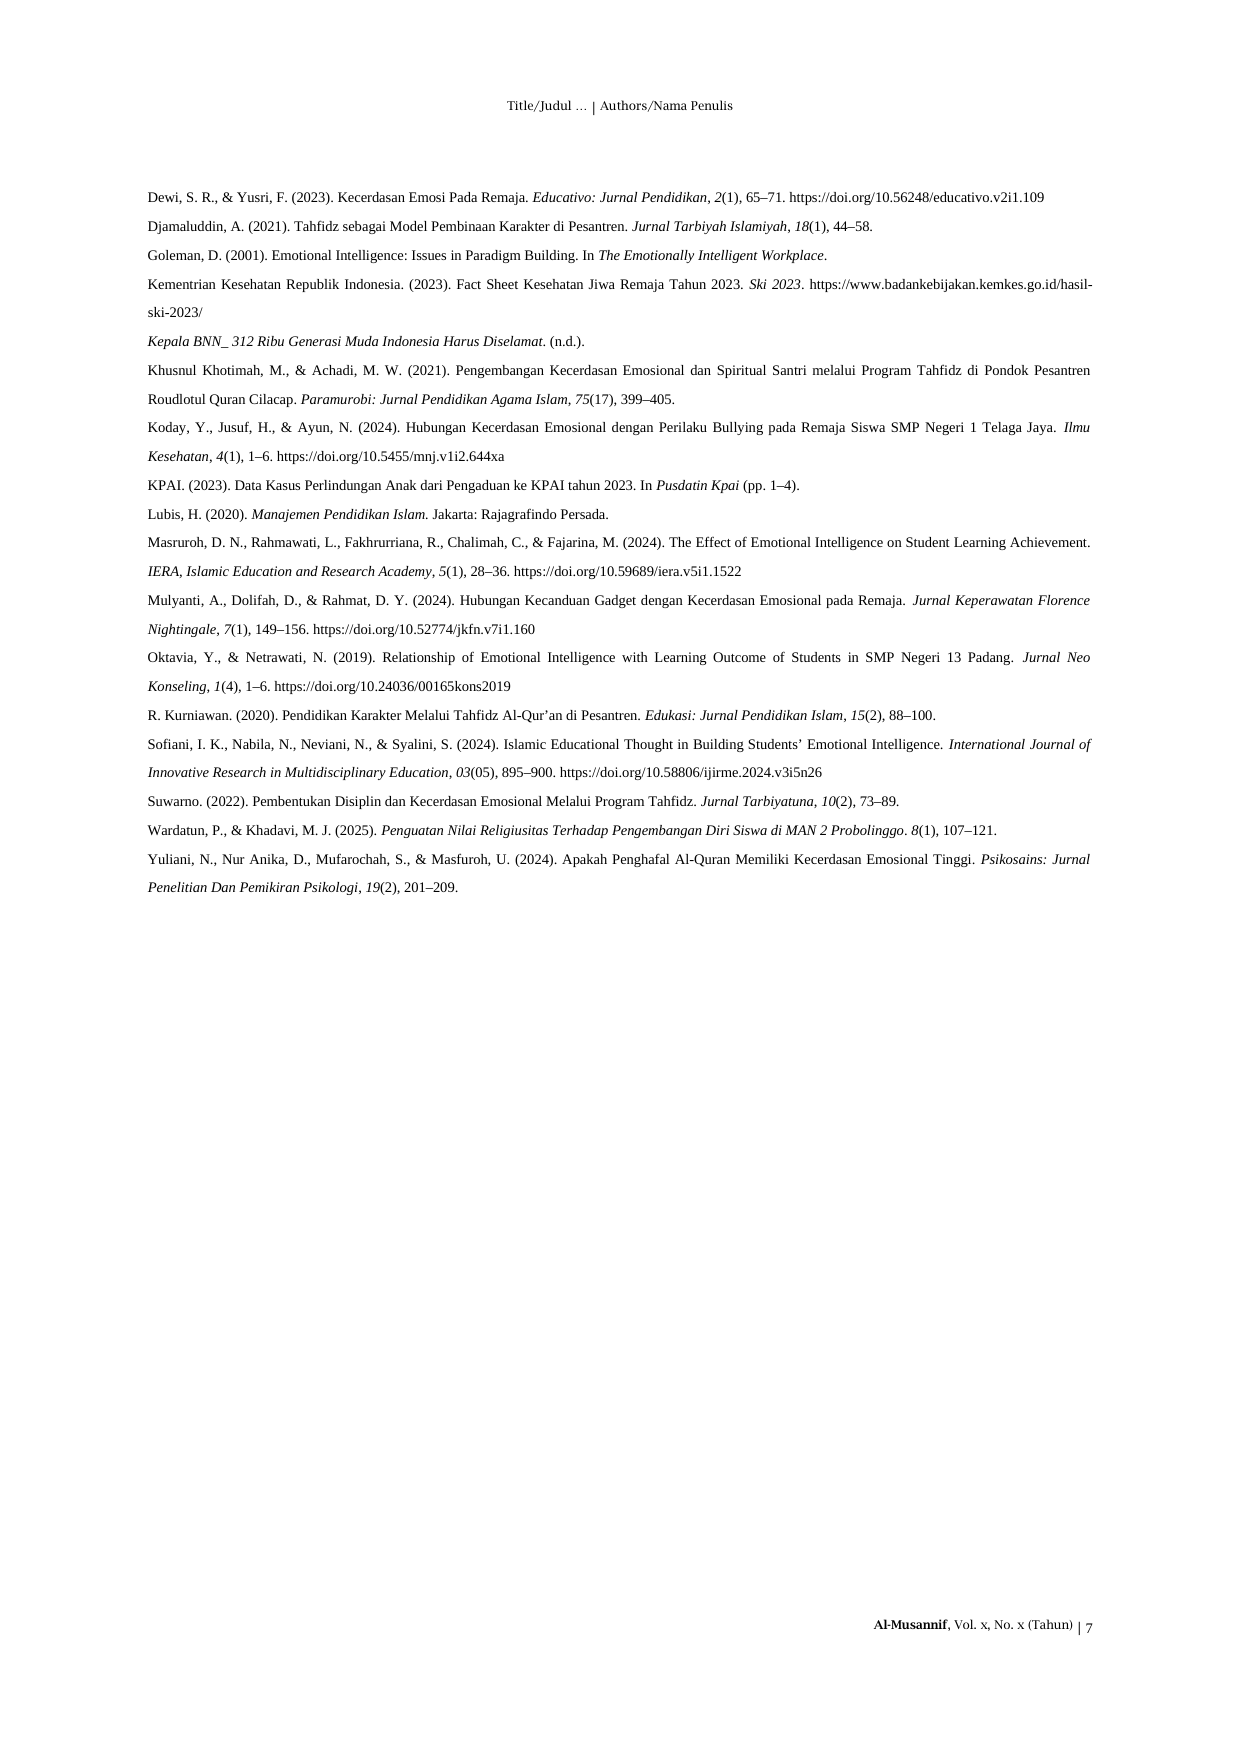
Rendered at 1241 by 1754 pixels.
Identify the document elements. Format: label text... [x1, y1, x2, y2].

text Kepala BNN_ 312 Ribu Generasi Muda Indonesia Harus Diselamat. (n.d.). [147, 321, 1092, 350]
text Lubis, H. (2020). Manajemen Pendidikan Islam. Jakarta: Rajagrafindo Persada. [147, 493, 1092, 522]
text Yuliani, N., Nur Anika, D., Mufarochah, S., & Masfuroh, U. (2024). Apakah Penghafal Al-Quran Memiliki Kecerdasan Emosional Tinggi. Psikosains: Jurnal Penelitian Dan Pemikiran Psikologi, 19(2), 201–209. [147, 838, 1092, 896]
text Sofiani, I. K., Nabila, N., Neviani, N., & Syalini, S. (2024). Islamic Educational Thought in Building Students’ Emotional Intelligence. International Journal of Innovative Research in Multidisciplinary Education, 03(05), 895–900. https://doi.org/10.58806/ijirme.2024.v3i5n26 [147, 723, 1092, 781]
text Khusnul Khotimah, M., & Achadi, M. W. (2021). Pengembangan Kecerdasan Emosional dan Spiritual Santri melalui Program Tahfidz di Pondok Pesantren Roudlotul Quran Cilacap. Paramurobi: Jurnal Pendidikan Agama Islam, 75(17), 399–405. [147, 350, 1092, 407]
text Mulyanti, A., Dolifah, D., & Rahmat, D. Y. (2024). Hubungan Kecanduan Gadget dengan Kecerdasan Emosional pada Remaja. Jurnal Keperawatan Florence Nightingale, 7(1), 149–156. https://doi.org/10.52774/jkfn.v7i1.160 [147, 580, 1092, 637]
text KPAI. (2023). Data Kasus Perlindungan Anak dari Pengaduan ke KPAI tahun 2023. In Pusdatin Kpai (pp. 1–4). [147, 465, 1092, 493]
text Masruroh, D. N., Rahmawati, L., Fakhrurriana, R., Chalimah, C., & Fajarina, M. (2024). The Effect of Emotional Intelligence on Student Learning Achievement. IERA, Islamic Education and Research Academy, 5(1), 28–36. https://doi.org/10.59689/iera.v5i1.1522 [147, 522, 1092, 580]
text Suwarno. (2022). Pembentukan Disiplin dan Kecerdasan Emosional Melalui Program Tahfidz. Jurnal Tarbiyatuna, 10(2), 73–89. [147, 781, 1092, 810]
text Dewi, S. R., & Yusri, F. (2023). Kecerdasan Emosi Pada Remaja. Educativo: Jurnal Pendidikan, 2(1), 65–71. https://doi.org/10.56248/educativo.v2i1.109 [147, 177, 1092, 206]
text Kementrian Kesehatan Republik Indonesia. (2023). Fact Sheet Kesehatan Jiwa Remaja Tahun 2023. Ski 2023. https://www.badankebijakan.kemkes.go.id/hasil-ski-2023/ [147, 263, 1092, 321]
text Goleman, D. (2001). Emotional Intelligence: Issues in Paradigm Building. In The Emotionally Intelligent Workplace. [147, 235, 1092, 263]
text Koday, Y., Jusuf, H., & Ayun, N. (2024). Hubungan Kecerdasan Emosional dengan Perilaku Bullying pada Remaja Siswa SMP Negeri 1 Telaga Jaya. Ilmu Kesehatan, 4(1), 1–6. https://doi.org/10.5455/mnj.v1i2.644xa [147, 407, 1092, 465]
text R. Kurniawan. (2020). Pendidikan Karakter Melalui Tahfidz Al-Qur’an di Pesantren. Edukasi: Jurnal Pendidikan Islam, 15(2), 88–100. [147, 695, 1092, 723]
text Oktavia, Y., & Netrawati, N. (2019). Relationship of Emotional Intelligence with Learning Outcome of Students in SMP Negeri 13 Padang. Jurnal Neo Konseling, 1(4), 1–6. https://doi.org/10.24036/00165kons2019 [147, 637, 1092, 695]
text Wardatun, P., & Khadavi, M. J. (2025). Penguatan Nilai Religiusitas Terhadap Pengembangan Diri Siswa di MAN 2 Probolinggo. 8(1), 107–121. [147, 810, 1092, 838]
text Djamaluddin, A. (2021). Tahfidz sebagai Model Pembinaan Karakter di Pesantren. Jurnal Tarbiyah Islamiyah, 18(1), 44–58. [147, 206, 1092, 235]
